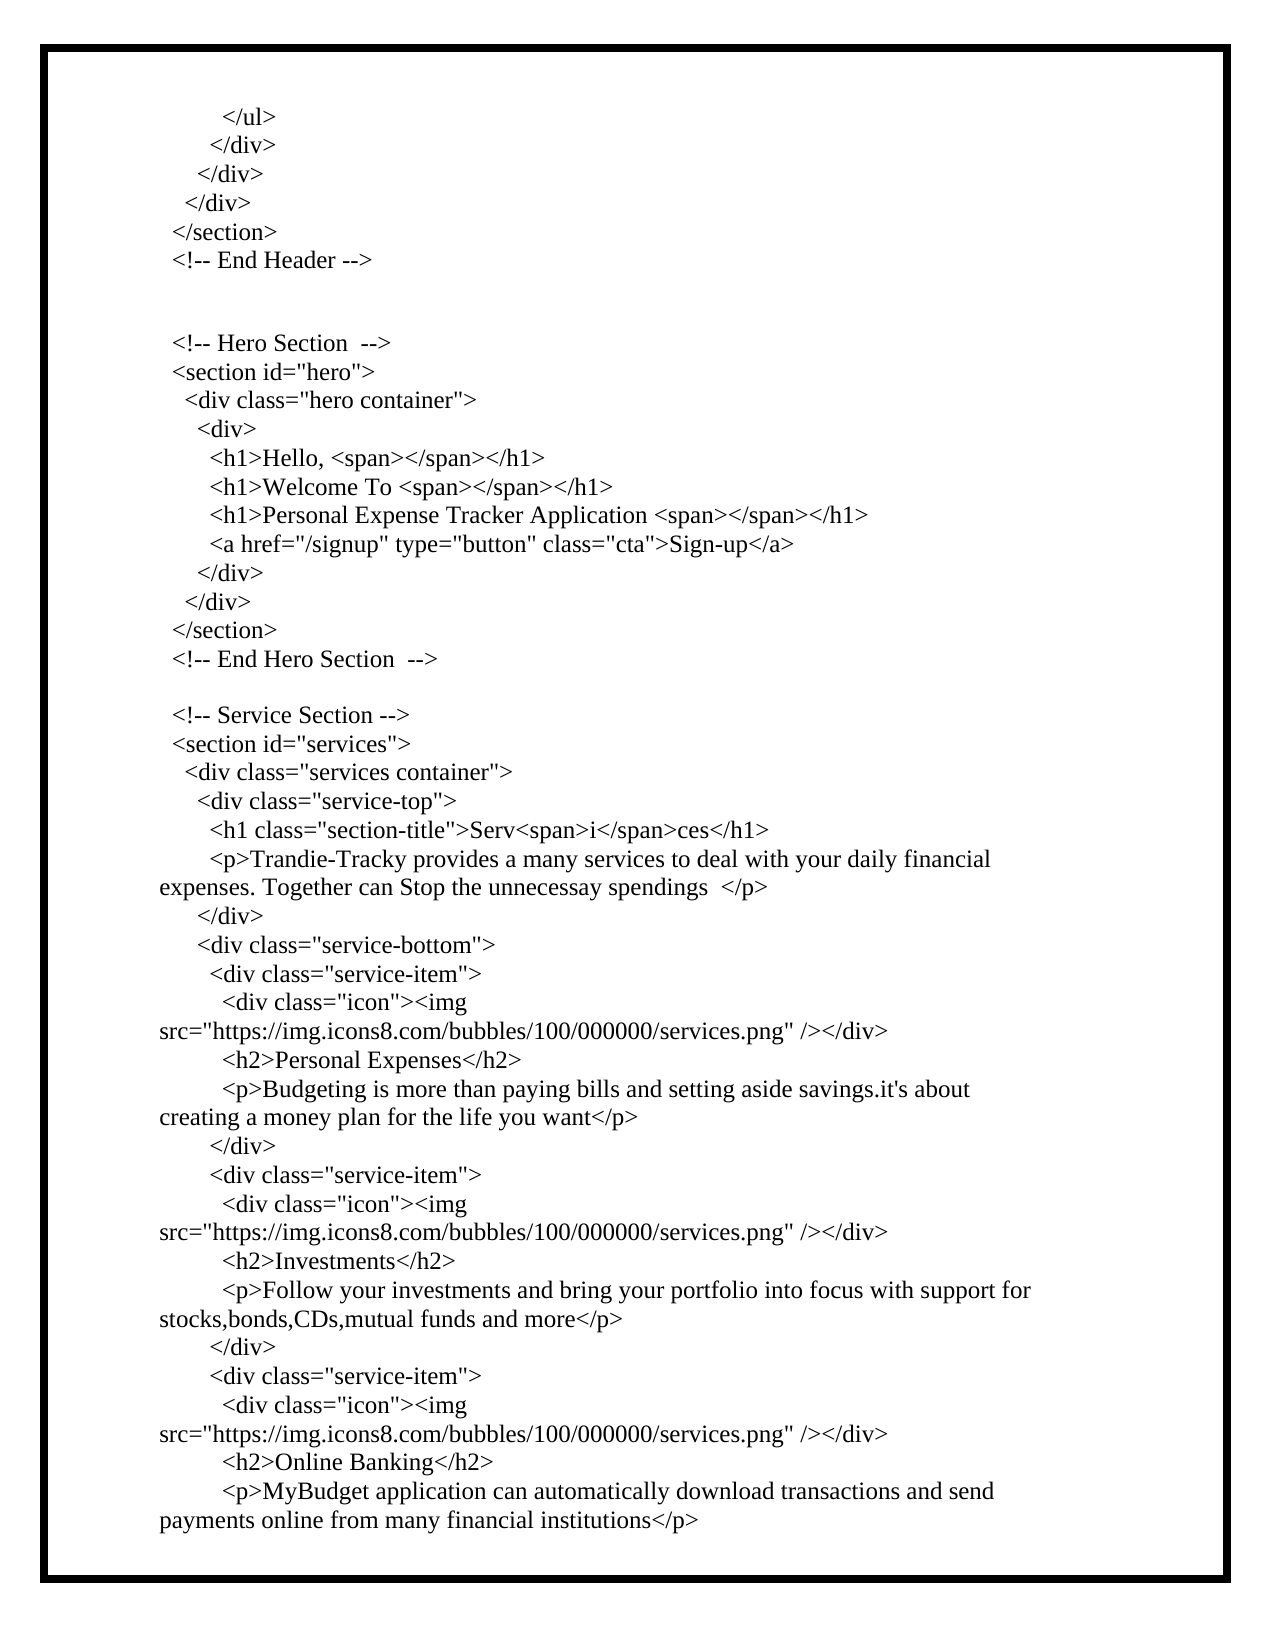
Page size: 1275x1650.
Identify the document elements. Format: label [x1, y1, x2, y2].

table_header [144, 102, 1058, 1534]
